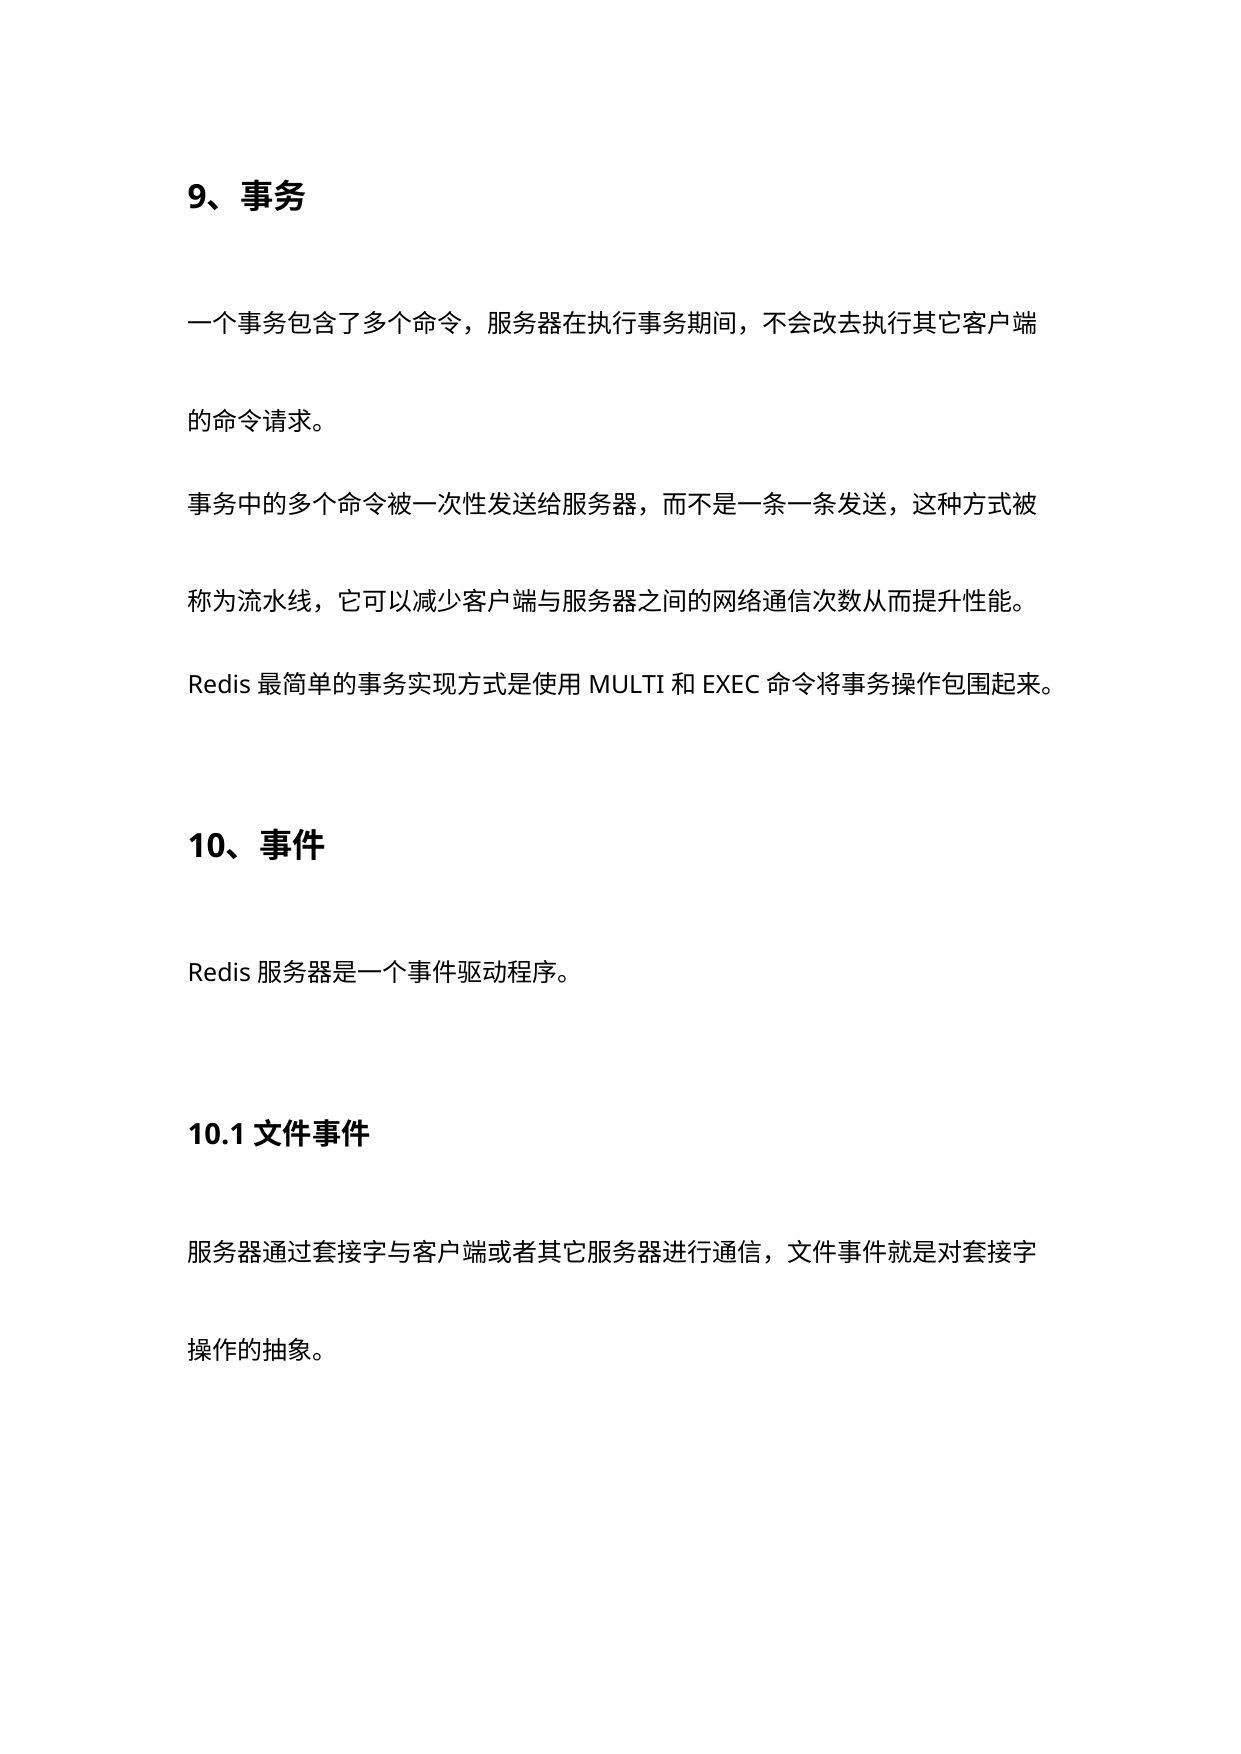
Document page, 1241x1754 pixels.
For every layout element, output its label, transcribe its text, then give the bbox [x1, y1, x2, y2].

text 服务器通过套接字与客户端或者其它服务器进行通信，文件事件就是对套接字操作的抽象。 [187, 1218, 1053, 1381]
subtitle 10、事件 [187, 810, 1053, 875]
text 事务中的多个命令被一次性发送给服务器，而不是一条一条发送，这种方式被称为流水线，它可以减少客户端与服务器之间的网络通信次数从而提升性能。 [187, 470, 1053, 632]
subtitle 10.1 文件事件 [187, 1099, 1053, 1164]
text Redis 最简单的事务实现方式是使用 MULTI 和 EXEC 命令将事务操作包围起来。 [187, 651, 1053, 716]
text Redis 服务器是一个事件驱动程序。 [187, 938, 1053, 1003]
subtitle 9、事务 [187, 162, 1053, 227]
text 一个事务包含了多个命令，服务器在执行事务期间，不会改去执行其它客户端的命令请求。 [187, 289, 1053, 452]
